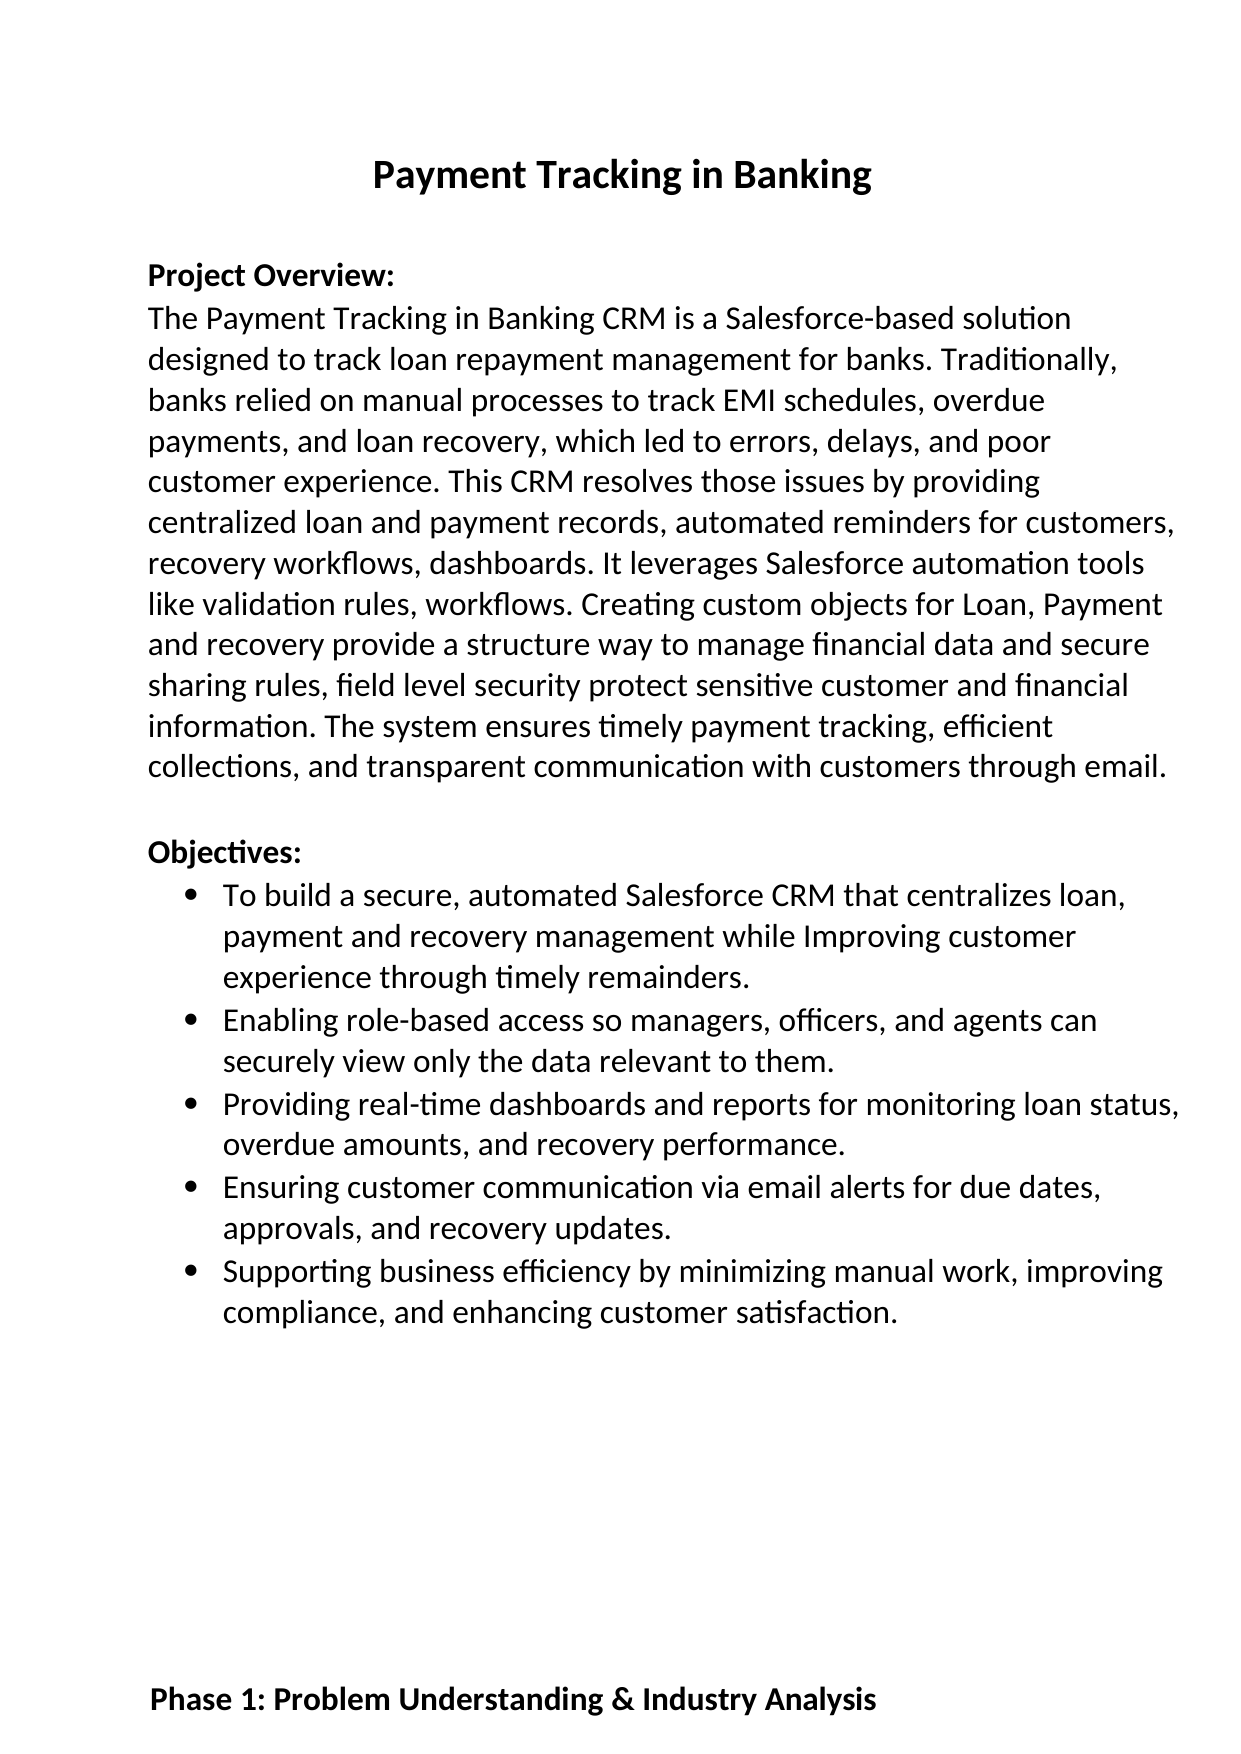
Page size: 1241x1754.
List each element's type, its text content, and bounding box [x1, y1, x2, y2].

subtitle The Payment Tracking in Banking CRM is a Salesforce-based solution designed to track loan repayment management for banks. Traditionally, banks relied on manual processes to track EMI schedules, overdue payments, and loan recovery, which led to errors, delays, and poor customer experience. This CRM resolves those issues by providing centralized loan and payment records, automated reminders for customers, recovery workflows, dashboards. It leverages Salesforce automation tools like validation rules, workflows. Creating custom objects for Loan, Payment and recovery provide a structure way to manage financial data and secure sharing rules, field level security protect sensitive customer and financial information. The system ensures timely payment tracking, efficient collections, and transparent communication with customers through email. [148, 297, 1181, 786]
subtitle Payment Tracking in Banking [337, 148, 1181, 199]
subtitle Enabling role-based access so managers, officers, and agents can securely view only the data relevant to them. [185, 999, 1181, 1080]
subtitle Providing real-time dashboards and reports for monitoring loan status, overdue amounts, and recovery performance. [185, 1083, 1181, 1164]
subtitle Project Overview: [148, 254, 1181, 295]
subtitle Phase 1: Problem Understanding & Industry Analysis [150, 1678, 1181, 1719]
subtitle To build a secure, automated Salesforce CRM that centralizes loan, payment and recovery management while Improving customer experience through timely remainders. [185, 874, 1181, 997]
subtitle Objectives: [148, 831, 1181, 872]
subtitle Supporting business efficiency by minimizing manual work, improving compliance, and enhancing customer satisfaction. [185, 1250, 1181, 1332]
subtitle Ensuring customer communication via email alerts for due dates, approvals, and recovery updates. [185, 1166, 1181, 1248]
